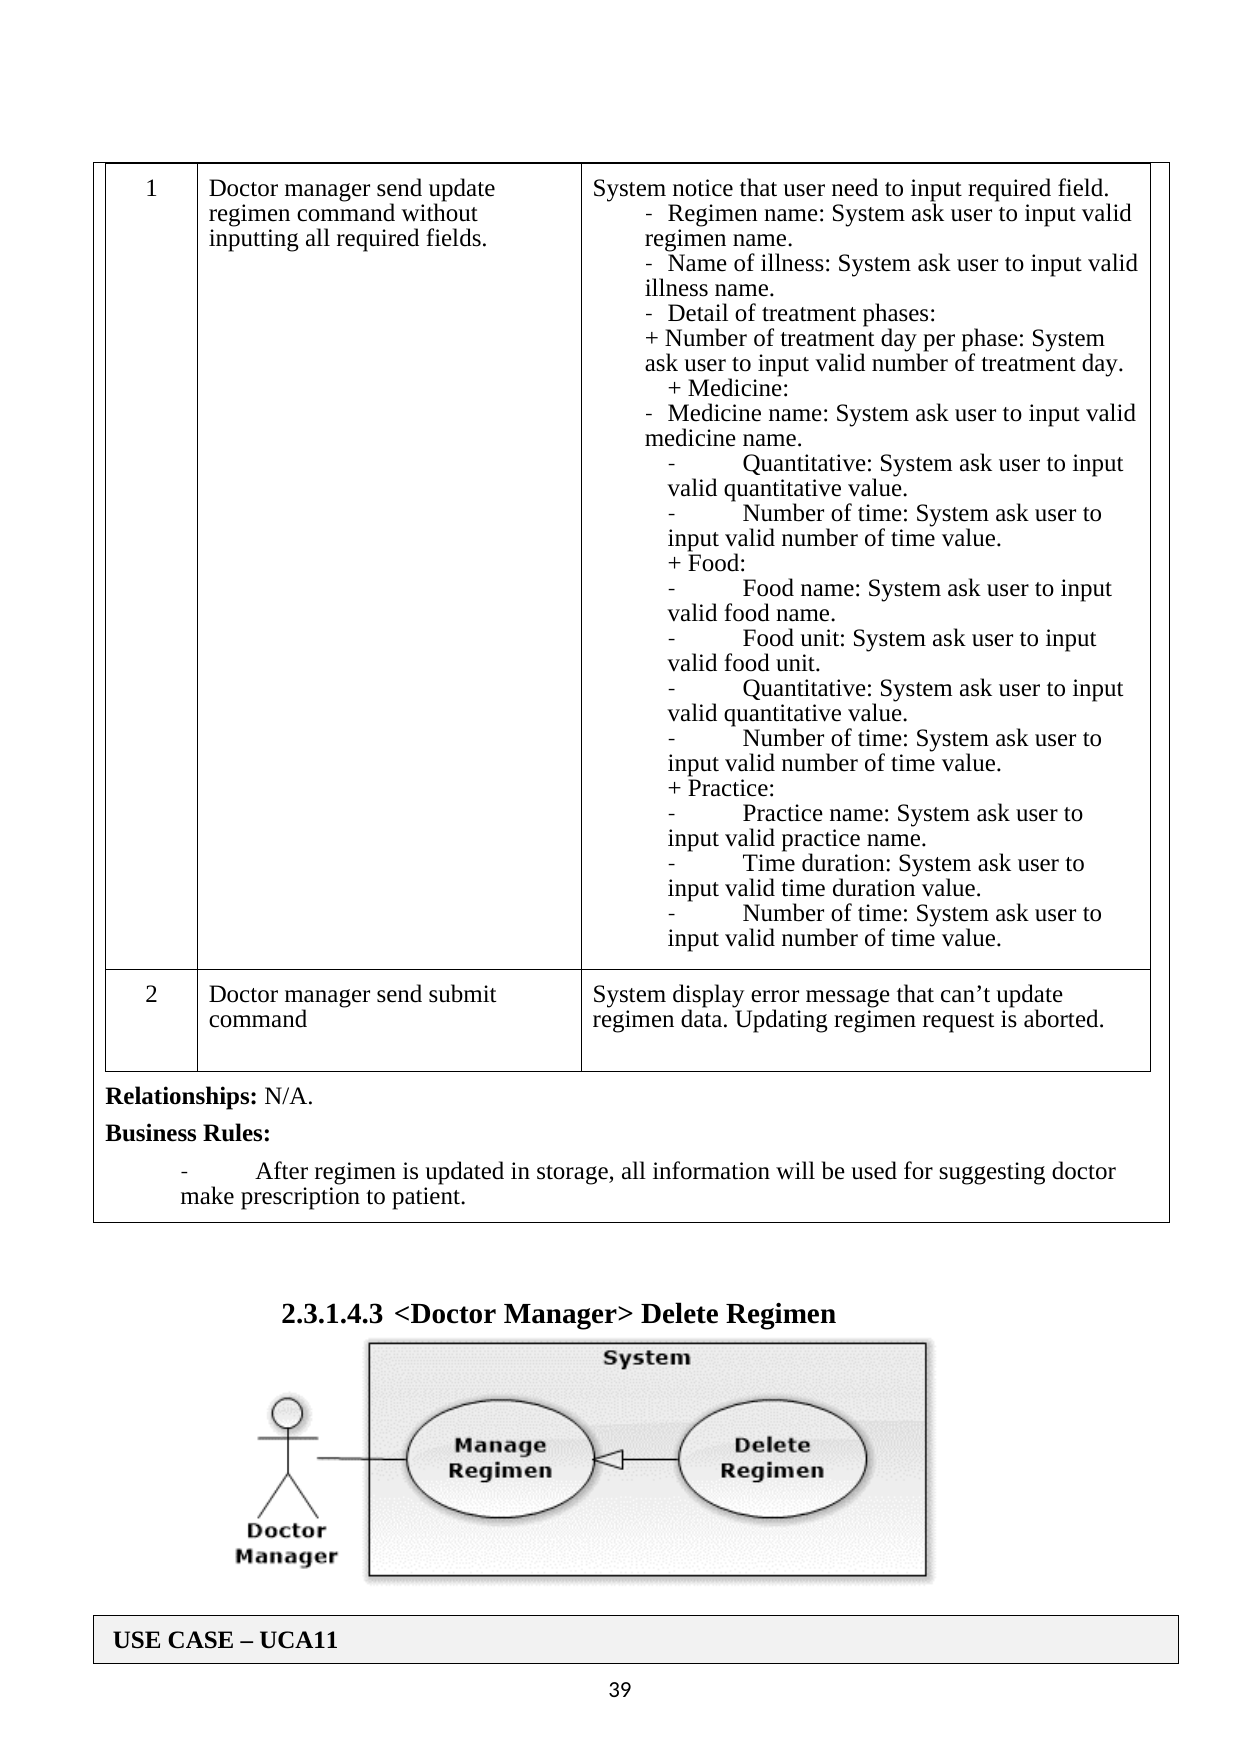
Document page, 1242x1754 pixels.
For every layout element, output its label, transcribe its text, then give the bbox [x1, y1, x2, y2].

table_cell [94, 163, 1169, 1222]
picture [225, 1335, 966, 1615]
subtitle <Doctor Manager> Delete Regimen [214, 1296, 1146, 1329]
table_header USE CASE – UCA11 [94, 1616, 1178, 1663]
